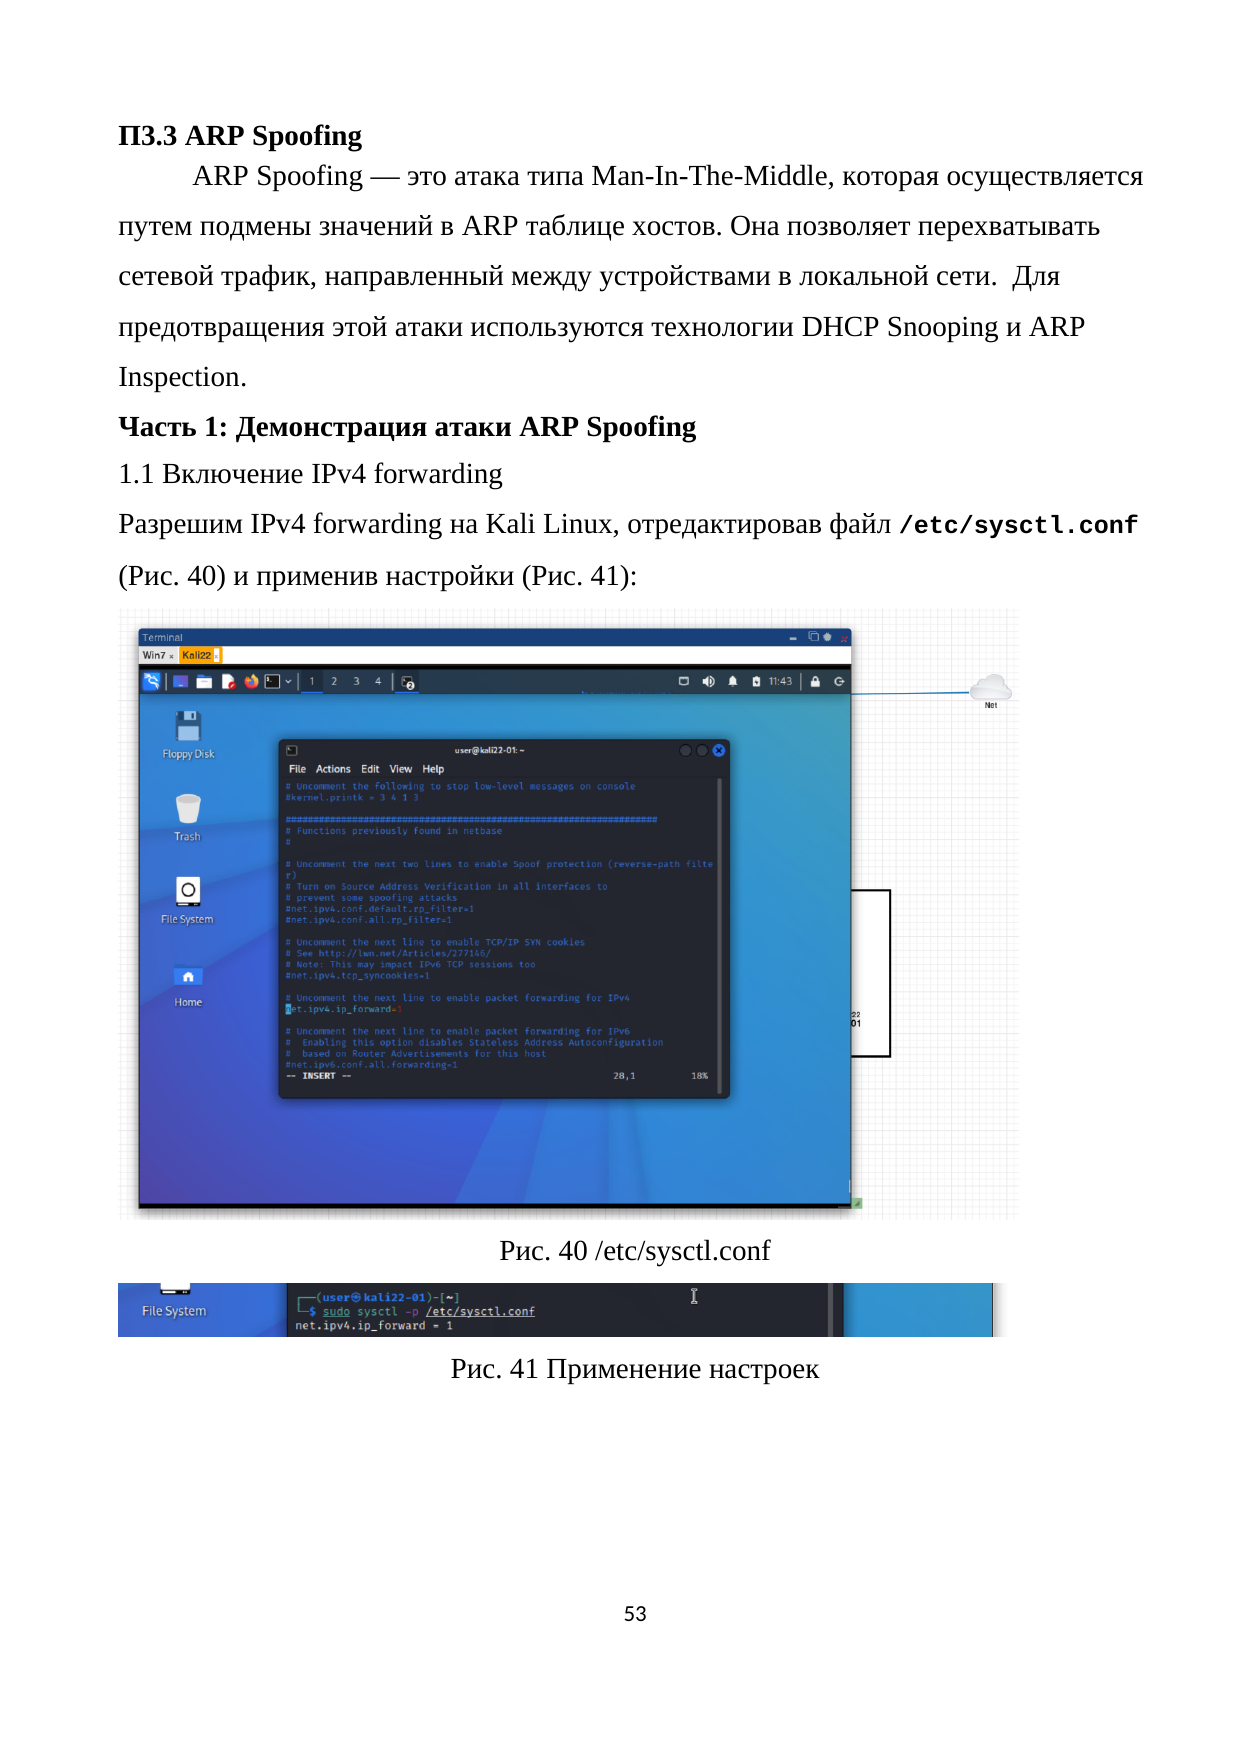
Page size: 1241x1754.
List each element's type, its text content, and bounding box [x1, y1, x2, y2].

subtitle Часть 1: Демонстрация атаки ARP Spoofing [118, 409, 1152, 443]
text ARP Spoofing — это атака типа Man-In-The-Middle, которая осуществляется путем подмены значений в ARP таблице хостов. Она позволяет перехватывать сетевой трафик, направленный между устройствами в локальной сети. Для предотвращения этой атаки используются технологии DHCP Snooping и ARP Inspection. [118, 158, 1152, 393]
text Рис. 40 /etc/sysctl.conf [118, 1233, 1152, 1267]
picture [118, 608, 1020, 1220]
subtitle П3.3 ARP Spoofing [118, 118, 1152, 152]
text Рис. 41 Применение настроек [118, 1351, 1152, 1384]
text 1.1 Включение IPv4 forwarding [118, 456, 1152, 490]
picture [118, 1283, 1010, 1337]
text Разрешим IPv4 forwarding на Kali Linux, отредактировав файл /etc/sysctl.conf (Рис. 40) и применив настройки (Рис. 41): [118, 507, 1152, 592]
